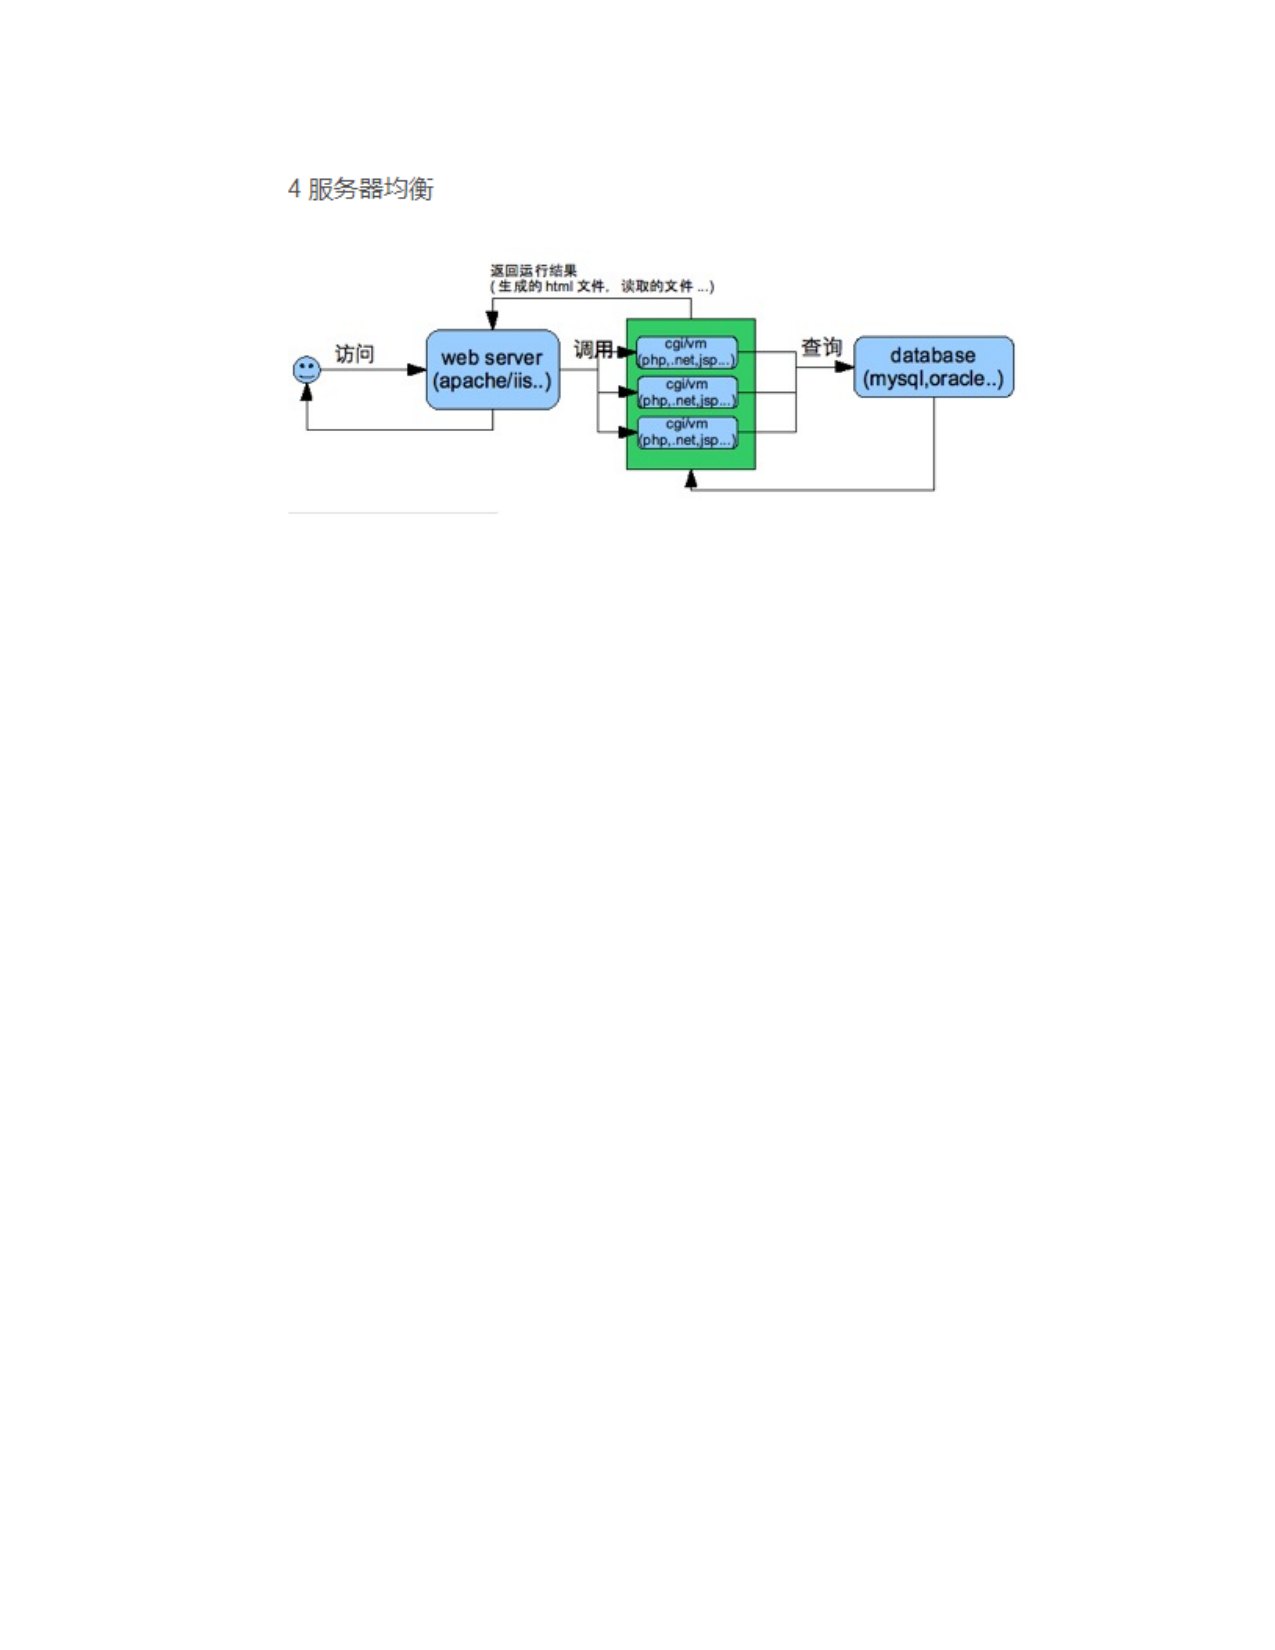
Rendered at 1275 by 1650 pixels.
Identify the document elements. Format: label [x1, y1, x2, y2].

picture [262, 150, 1057, 536]
